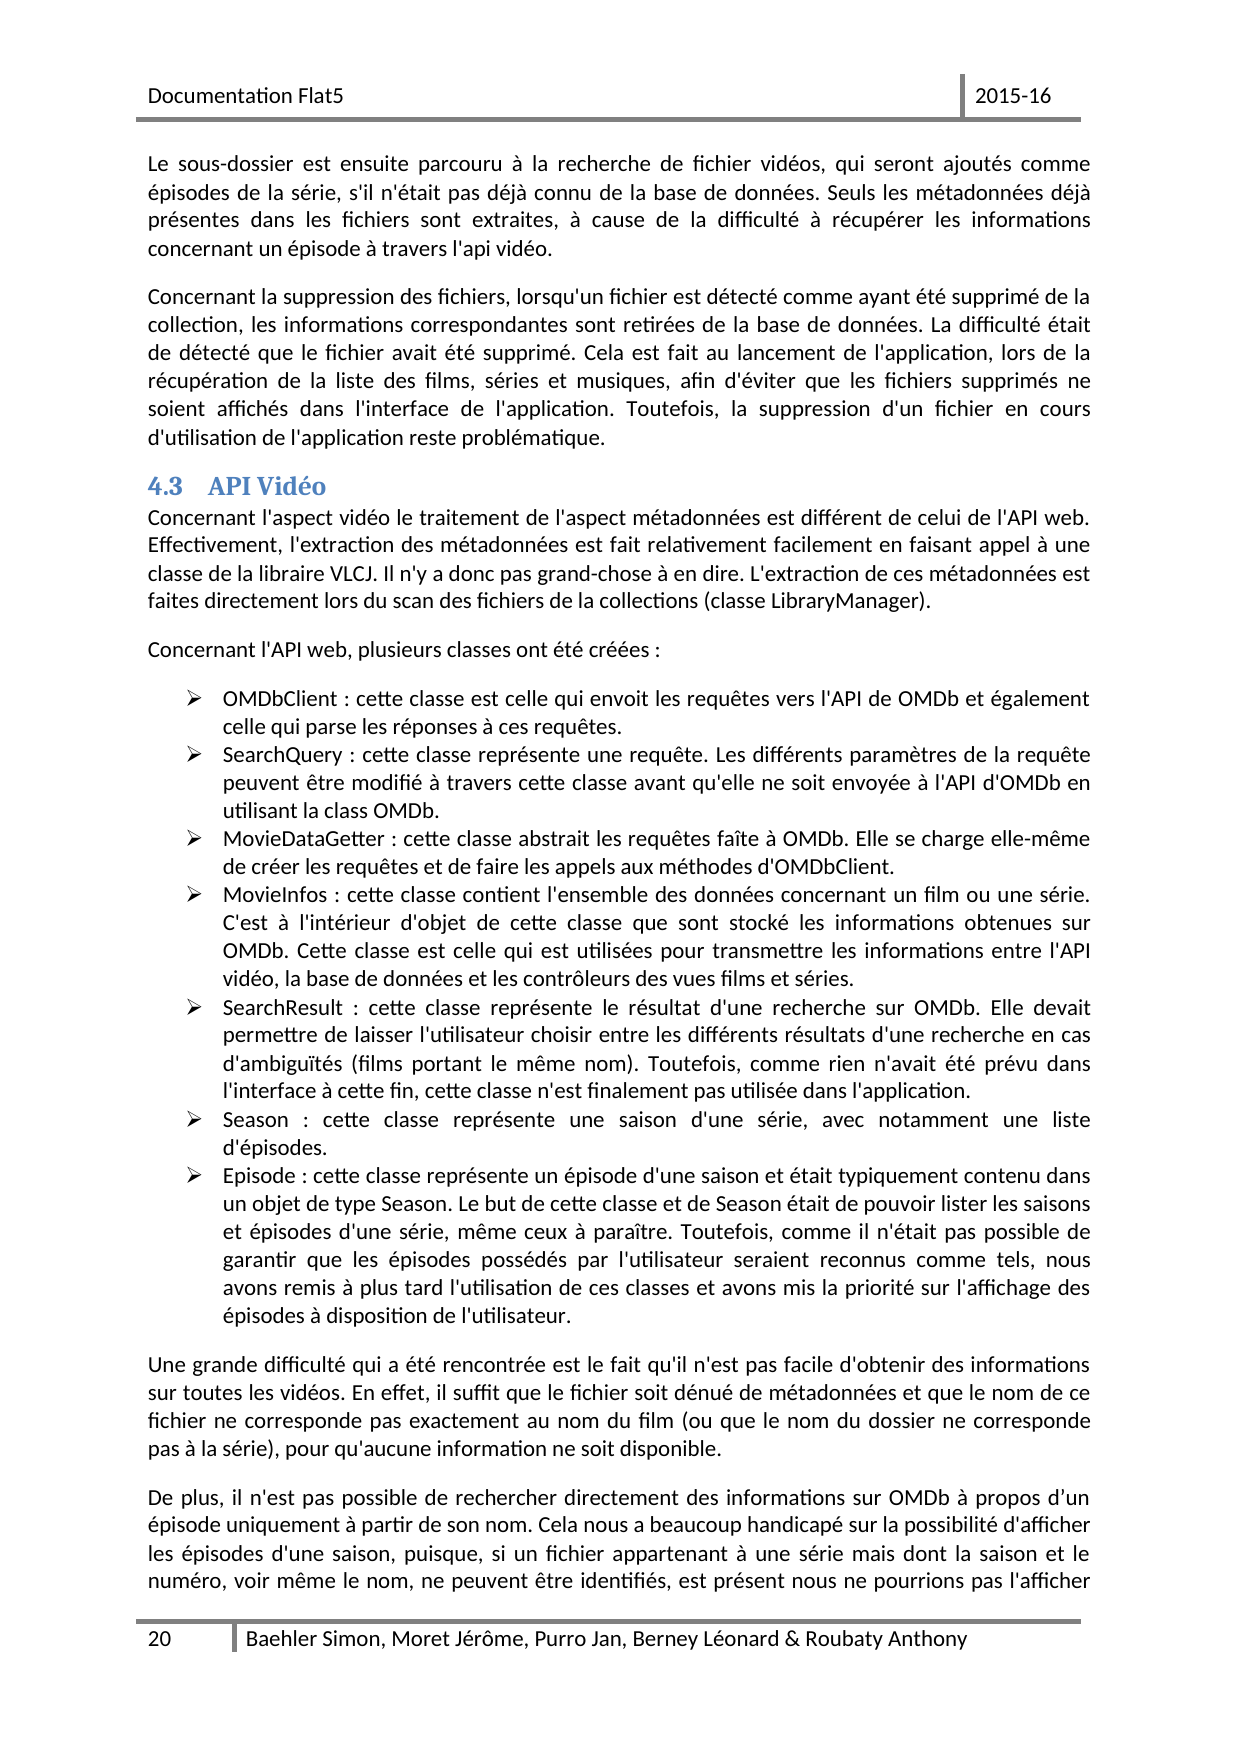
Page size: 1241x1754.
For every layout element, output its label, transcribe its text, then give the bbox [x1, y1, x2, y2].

text Une grande difficulté qui a été rencontrée est le fait qu'il n'est pas facile d'obtenir des informations sur toutes les vidéos. En effet, il suffit que le fichier soit dénué de métadonnées et que le nom de ce fichier ne corresponde pas exactement au nom du film (ou que le nom du dossier ne corresponde pas à la série), pour qu'aucune information ne soit disponible. [148, 1350, 1092, 1462]
text Concernant la suppression des fichiers, lorsqu'un fichier est détecté comme ayant été supprimé de la collection, les informations correspondantes sont retirées de la base de données. La difficulté était de détecté que le fichier avait été supprimé. Cela est fait au lancement de l'application, lors de la récupération de la liste des films, séries et musiques, afin d'éviter que les fichiers supprimés ne soient affichés dans l'interface de l'application. Toutefois, la suppression d'un fichier en cours d'utilisation de l'application reste problématique. [148, 282, 1092, 451]
list Episode : cette classe représente un épisode d'une saison et était typiquement contenu dans un objet de type Season. Le but de cette classe et de Season était de pouvoir lister les saisons et épisodes d'une série, même ceux à paraître. Toutefois, comme il n'était pas possible de garantir que les épisodes possédés par l'utilisateur seraient reconnus comme tels, nous avons remis à plus tard l'utilisation de ces classes et avons mis la priorité sur l'affichage des épisodes à disposition de l'utilisateur. [185, 1161, 1092, 1329]
text Concernant l'aspect vidéo le traitement de l'aspect métadonnées est différent de celui de l'API web. Effectivement, l'extraction des métadonnées est fait relativement facilement en faisant appel à une classe de la libraire VLCJ. Il n'y a donc pas grand-chose à en dire. L'extraction de ces métadonnées est faites directement lors du scan des fichiers de la collections (classe LibraryManager). [148, 503, 1092, 615]
list OMDbClient : cette classe est celle qui envoit les requêtes vers l'API de OMDb et également celle qui parse les réponses à ces requêtes. [185, 684, 1092, 740]
list MovieDataGetter : cette classe abstrait les requêtes faîte à OMDb. Elle se charge elle-même de créer les requêtes et de faire les appels aux méthodes d'OMDbClient. [185, 824, 1092, 881]
text Le sous-dossier est ensuite parcouru à la recherche de fichier vidéos, qui seront ajoutés comme épisodes de la série, s'il n'était pas déjà connu de la base de données. Seuls les métadonnées déjà présentes dans les fichiers sont extraites, à cause de la difficulté à récupérer les informations concernant un épisode à travers l'api vidéo. [148, 149, 1092, 262]
list SearchResult : cette classe représente le résultat d'une recherche sur OMDb. Elle devait permettre de laisser l'utilisateur choisir entre les différents résultats d'une recherche en cas d'ambiguïtés (films portant le même nom). Toutefois, comme rien n'avait été prévu dans l'interface à cette fin, cette classe n'est finalement pas utilisée dans l'application. [185, 993, 1092, 1105]
subtitle API Vidéo [148, 471, 1092, 503]
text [148, 1483, 1092, 1595]
list SearchQuery : cette classe représente une requête. Les différents paramètres de la requête peuvent être modifié à travers cette classe avant qu'elle ne soit envoyée à l'API d'OMDb en utilisant la class OMDb. [185, 740, 1092, 824]
text Concernant l'API web, plusieurs classes ont été créées : [148, 636, 1092, 663]
list Season : cette classe représente une saison d'une série, avec notamment une liste d'épisodes. [185, 1105, 1092, 1161]
list MovieInfos : cette classe contient l'ensemble des données concernant un film ou une série. C'est à l'intérieur d'objet de cette classe que sont stocké les informations obtenues sur OMDb. Cette classe est celle qui est utilisées pour transmettre les informations entre l'API vidéo, la base de données et les contrôleurs des vues films et séries. [185, 881, 1092, 993]
